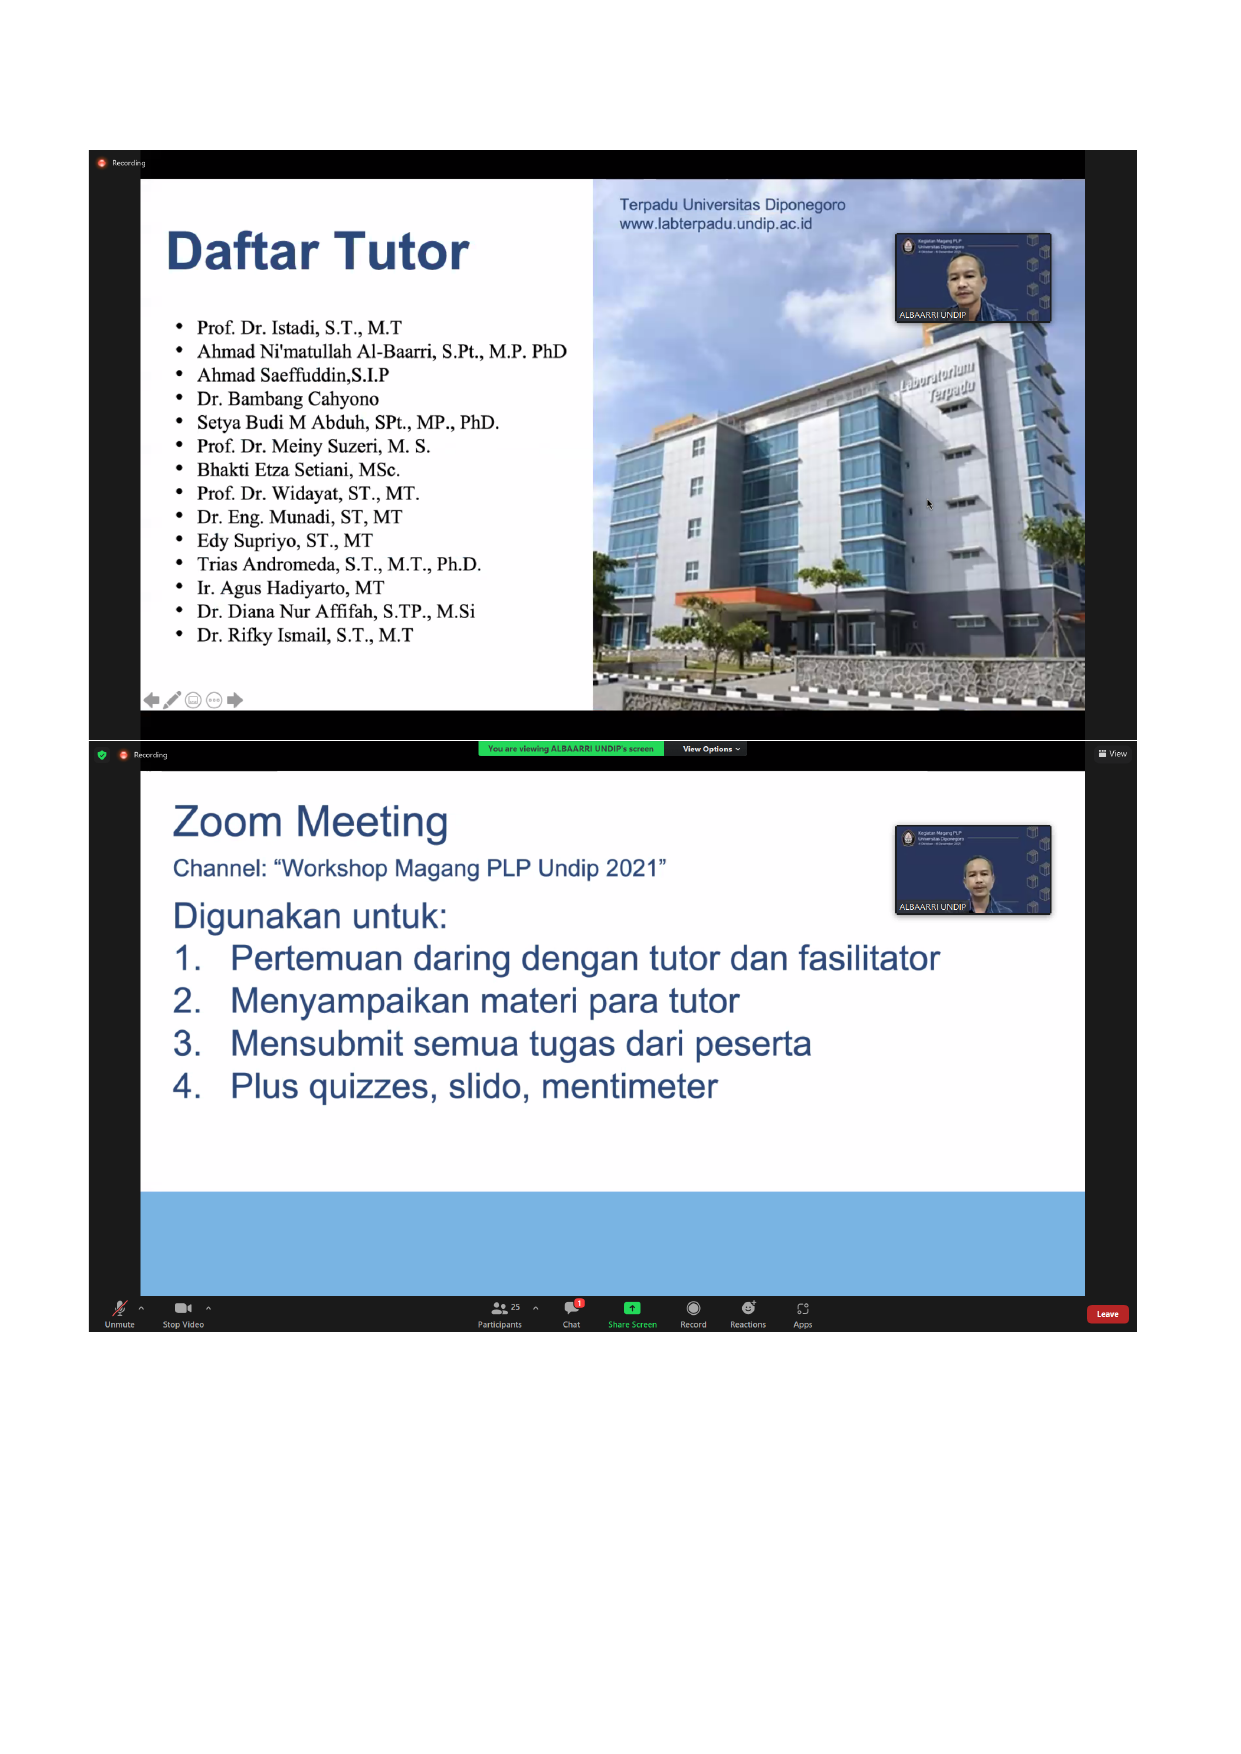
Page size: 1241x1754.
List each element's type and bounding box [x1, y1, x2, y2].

picture [88, 741, 1137, 1332]
picture [88, 150, 1137, 740]
